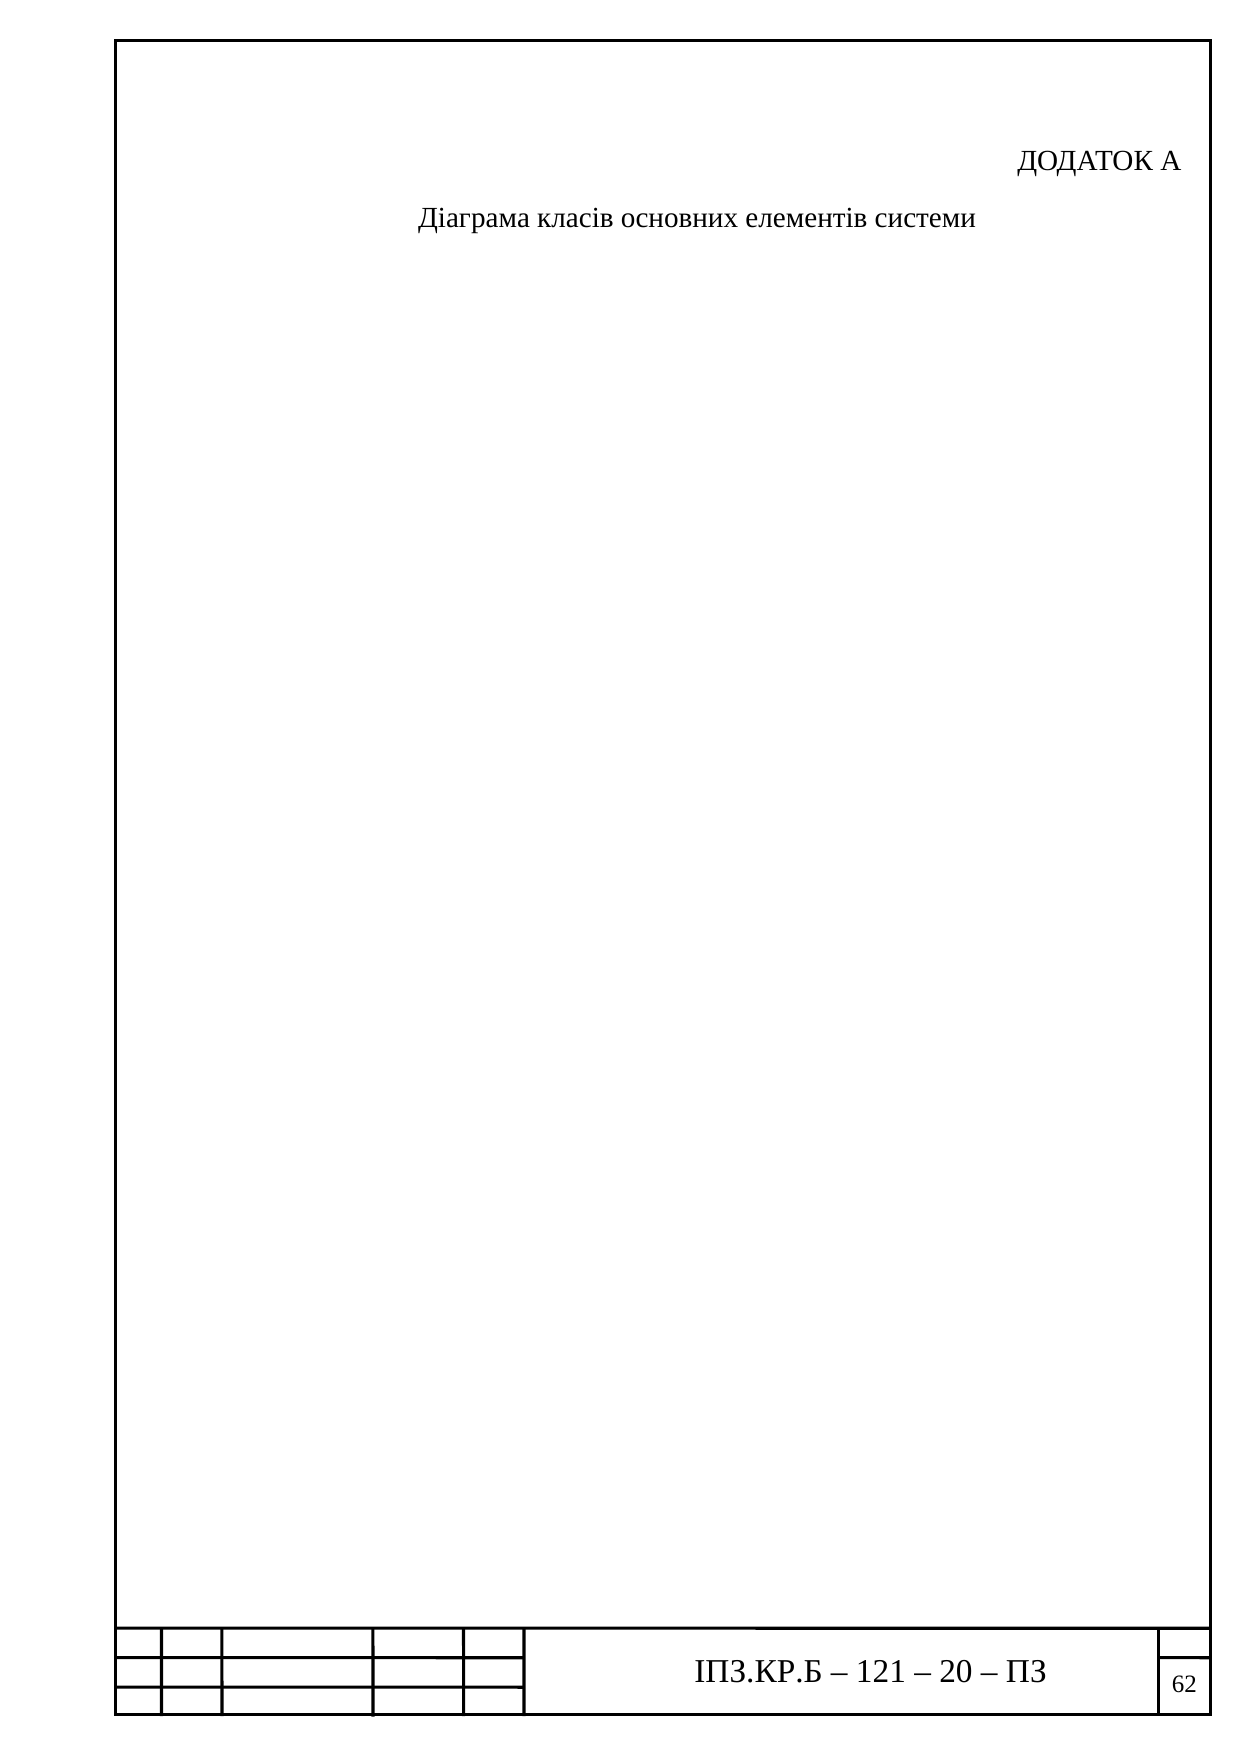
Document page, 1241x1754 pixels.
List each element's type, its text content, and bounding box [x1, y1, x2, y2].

subtitle ДОДАТОК А [177, 143, 1181, 177]
text Діаграма класів основних елементів системи [177, 200, 1181, 233]
